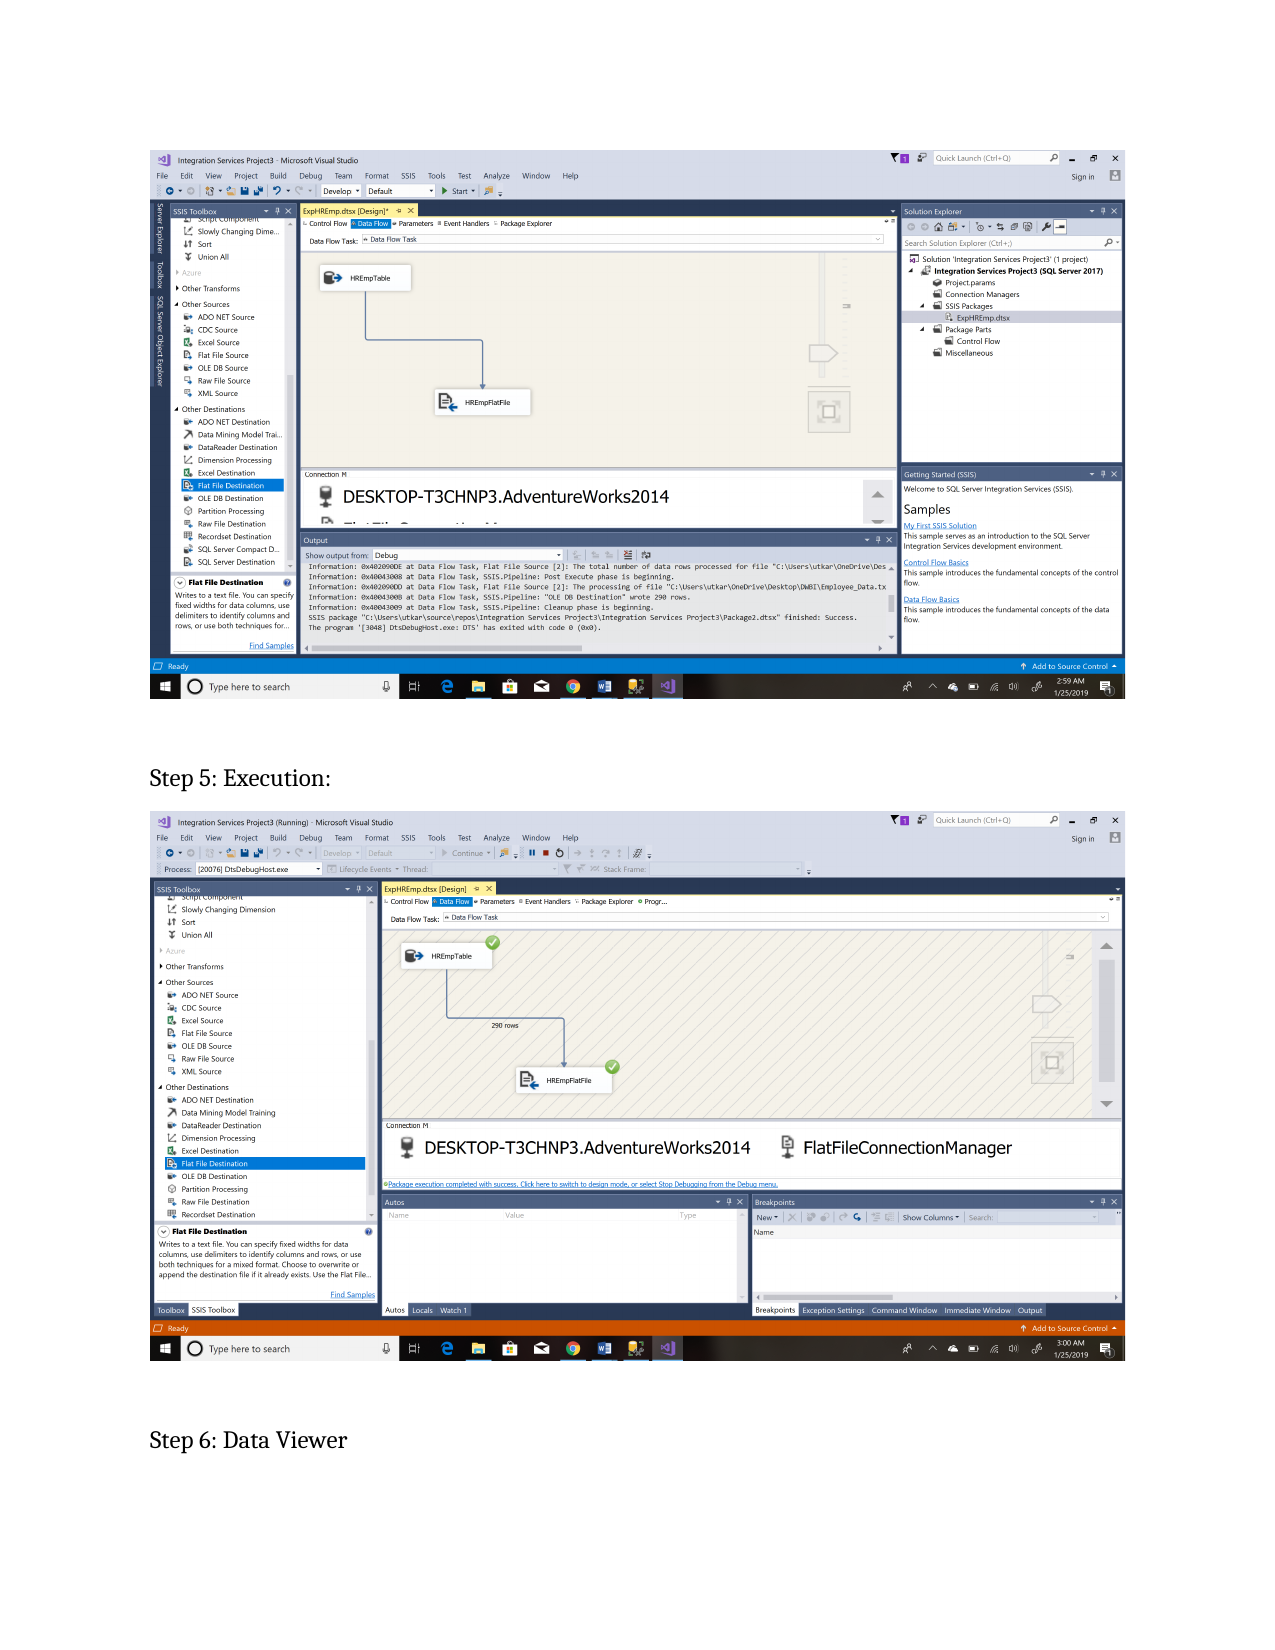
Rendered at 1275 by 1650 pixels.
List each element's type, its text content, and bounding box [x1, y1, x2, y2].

text Step 5: Execution: [150, 764, 1125, 793]
text Step 6: Data Viewer [150, 1426, 1125, 1455]
picture [150, 150, 1125, 699]
picture [150, 811, 1125, 1361]
